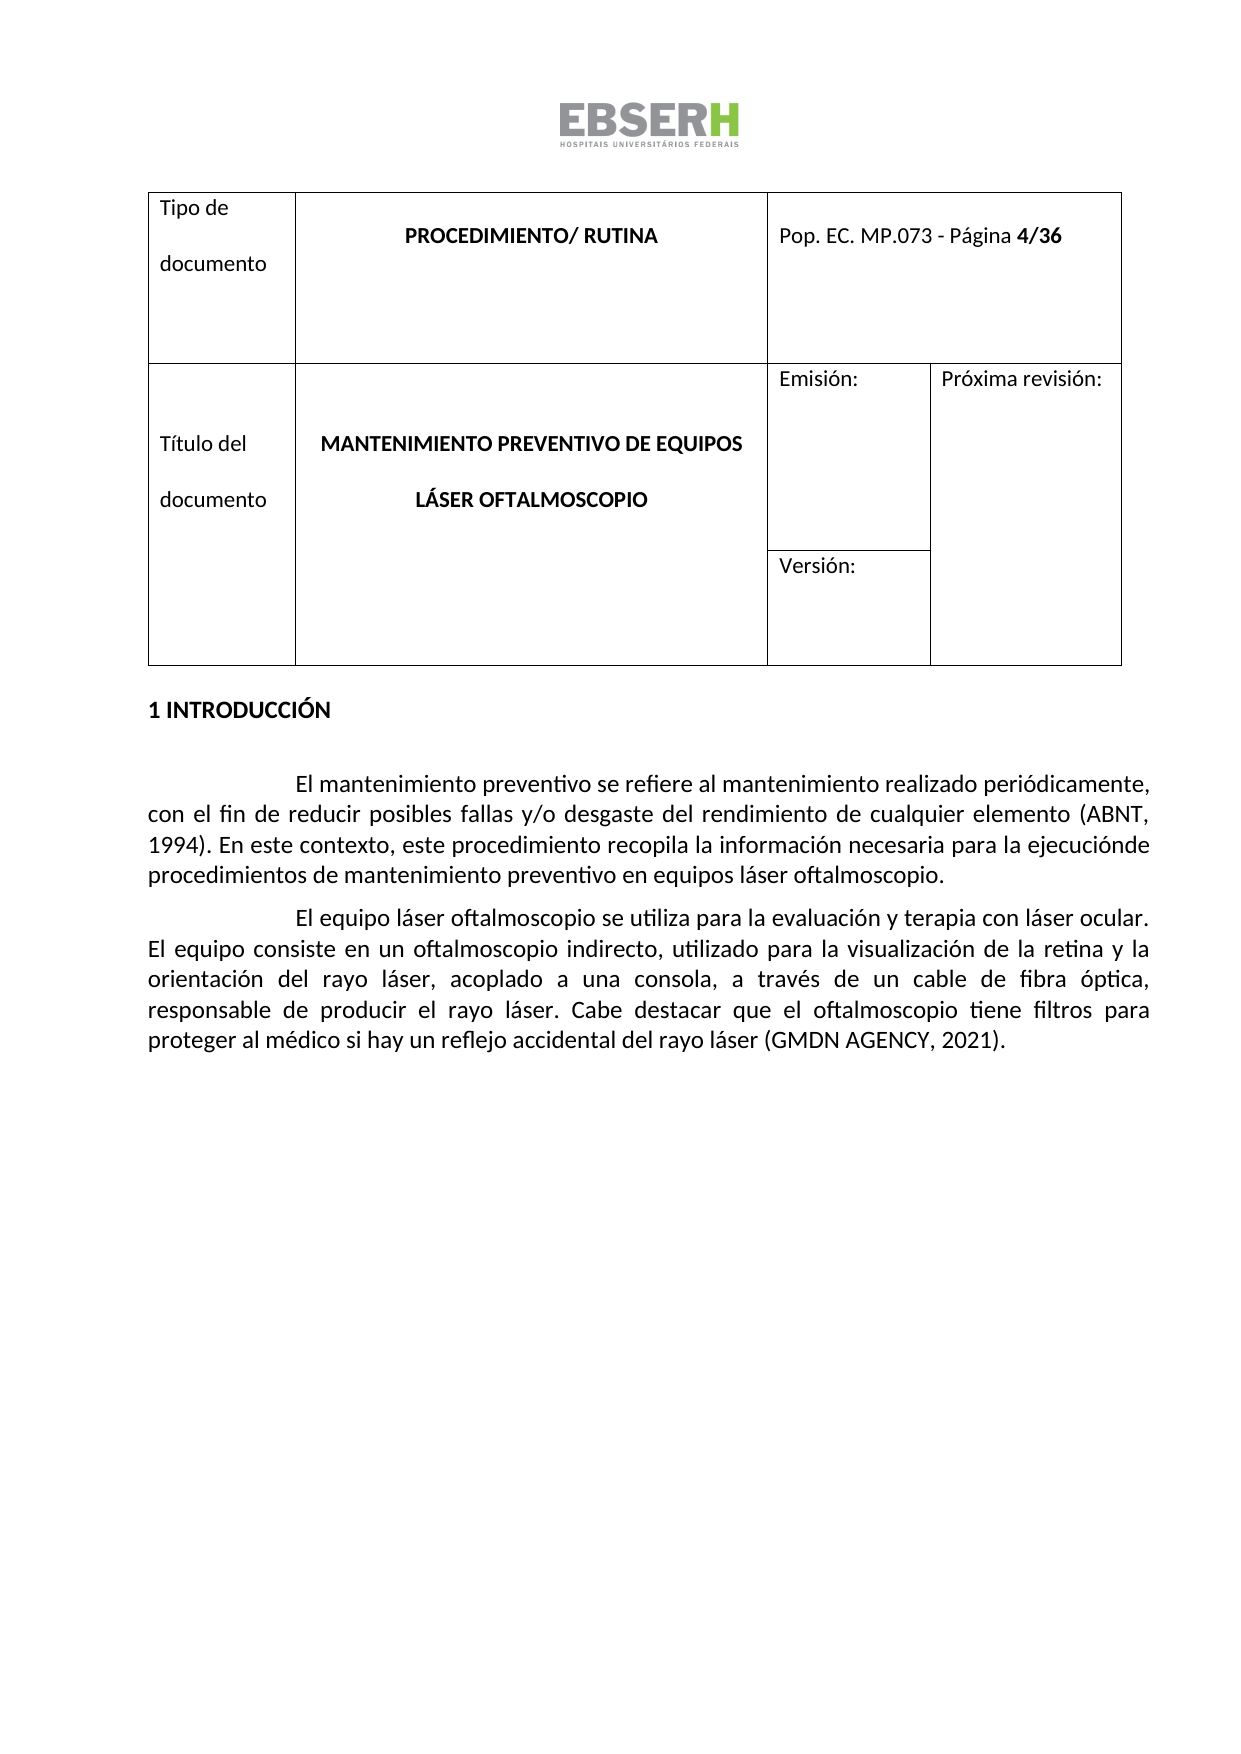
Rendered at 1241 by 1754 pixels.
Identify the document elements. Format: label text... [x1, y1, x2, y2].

picture [558, 101, 741, 147]
text El mantenimiento preventivo se refiere al mantenimiento realizado periódicamente, con el fin de reducir posibles fallas y/o desgaste del rendimiento de cualquier elemento (ABNT, 1994). En este contexto, este procedimiento recopila la información necesaria para la ejecuciónde procedimientos de mantenimiento preventivo en equipos láser oftalmoscopio. [148, 768, 1152, 890]
text El equipo láser oftalmoscopio se utiliza para la evaluación y terapia con láser ocular. El equipo consiste en un oftalmoscopio indirecto, utilizado para la visualización de la retina y la orientación del rayo láser, acoplado a una consola, a través de un cable de fibra óptica, responsable de producir el rayo láser. Cabe destacar que el oftalmoscopio tiene filtros para proteger al médico si hay un reflejo accidental del rayo láser (GMDN AGENCY, 2021). [148, 902, 1152, 1055]
subtitle 1 INTRODUCCIÓN [148, 694, 1152, 725]
